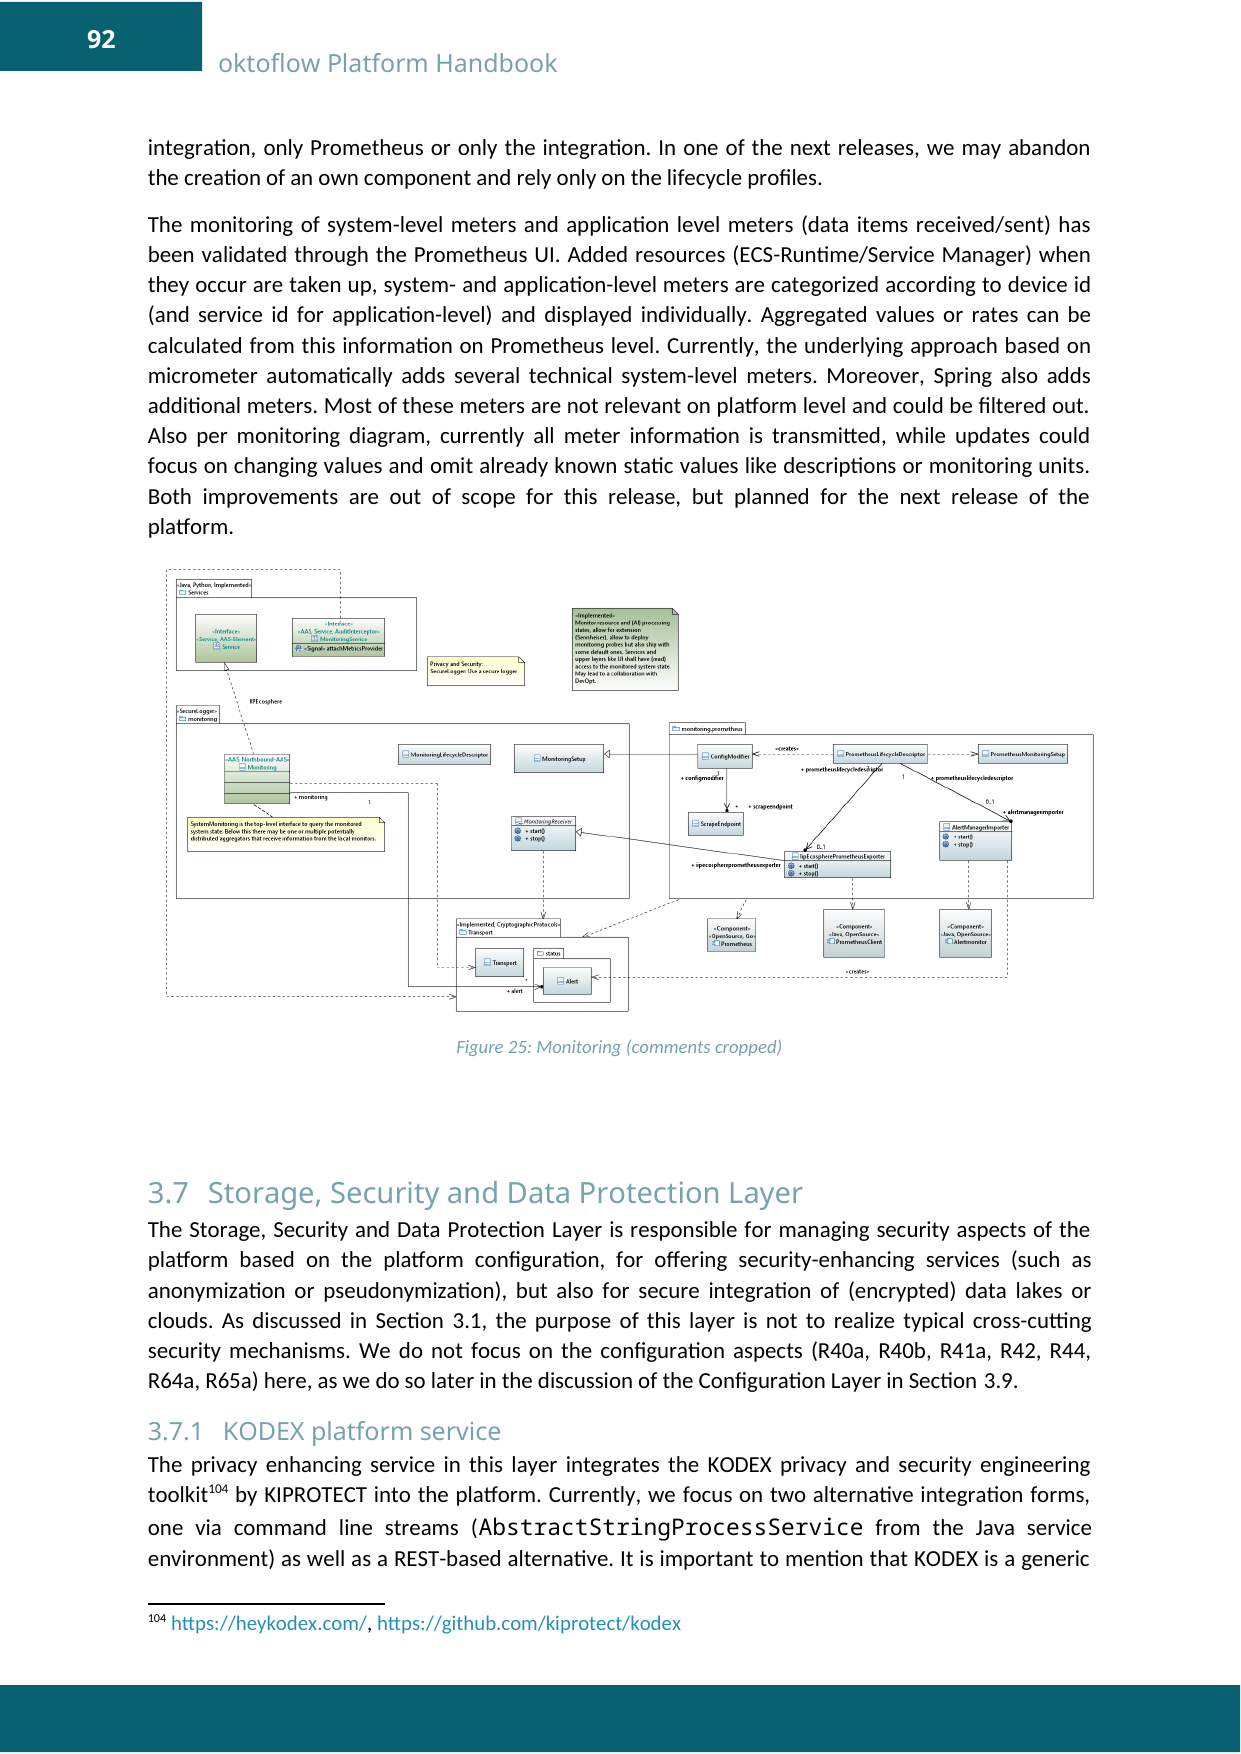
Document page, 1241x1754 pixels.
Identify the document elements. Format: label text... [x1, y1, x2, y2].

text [148, 1450, 1093, 1572]
text The Storage, Security and Data Protection Layer is responsible for managing security aspects of the platform based on the platform configuration, for offering security-enhancing services (such as anonymization or pseudonymization), but also for secure integration of (encrypted) data lakes or clouds. As discussed in Section 3.1, the purpose of this layer is not to realize typical cross-cutting security mechanisms. We do not focus on the configuration aspects (R40a, R40b, R41a, R42, R44, R64a, R65a) here, as we do so later in the discussion of the Configuration Layer in Section 3.9. [148, 1215, 1093, 1394]
text Figure 25: Monitoring (comments cropped) [148, 1035, 1093, 1058]
picture [147, 558, 1099, 1017]
subtitle Storage, Security and Data Protection Layer [148, 1172, 1093, 1212]
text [148, 133, 1093, 191]
subtitle KODEX platform service [148, 1413, 1093, 1447]
text The monitoring of system-level meters and application level meters (data items received/sent) has been validated through the Prometheus UI. Added resources (ECS-Runtime/Service Manager) when they occur are taken up, system- and application-level meters are categorized according to device id (and service id for application-level) and displayed individually. Aggregated values or rates can be calculated from this information on Prometheus level. Currently, the underlying approach based on micrometer automatically adds several technical system-level meters. Moreover, Spring also adds additional meters. Most of these meters are not relevant on platform level and could be filtered out. Also per monitoring diagram, currently all meter information is transmitted, while updates could focus on changing values and omit already known static values like descriptions or monitoring units. Both improvements are out of scope for this release, but planned for the next release of the platform. [148, 210, 1093, 540]
